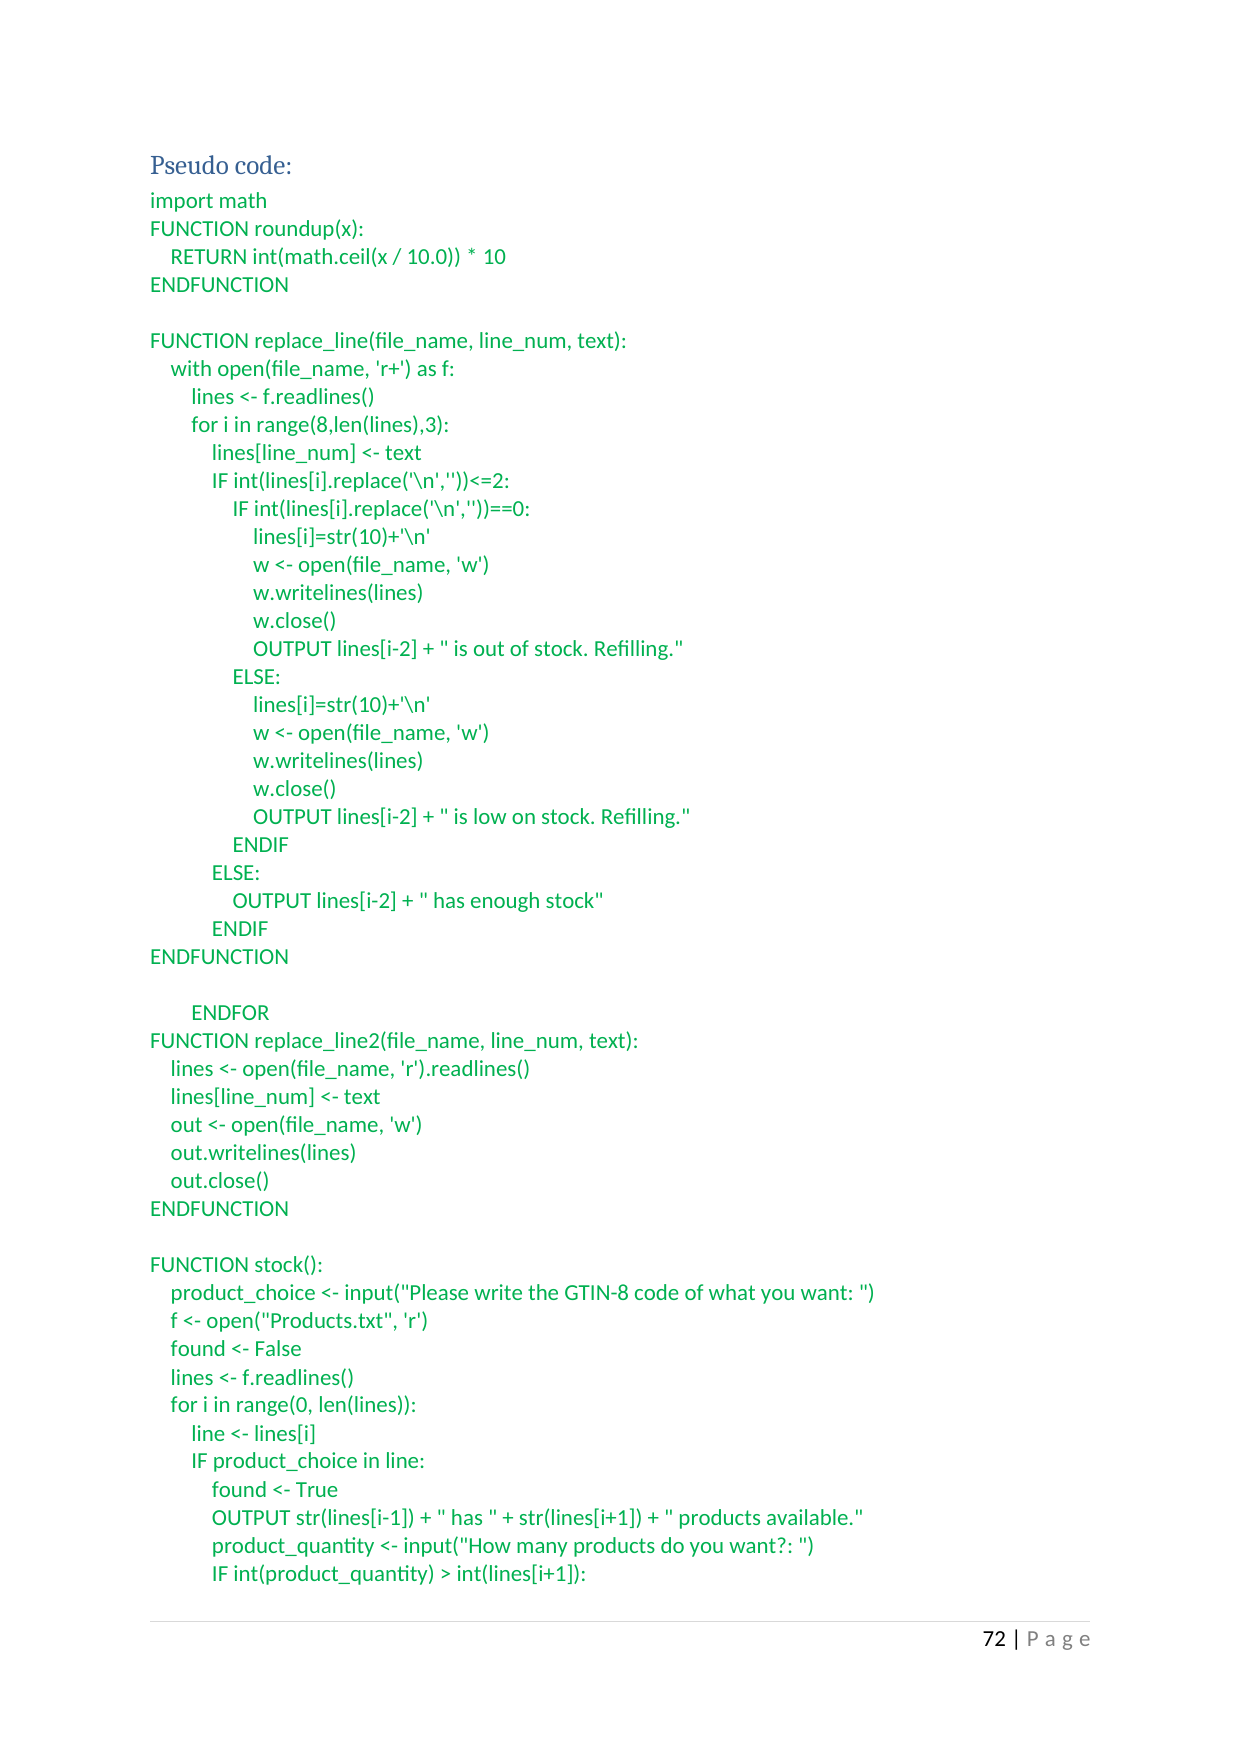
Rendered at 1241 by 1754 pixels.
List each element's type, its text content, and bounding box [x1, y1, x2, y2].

text w.writelines(lines) [150, 578, 1090, 606]
text found <- False [150, 1334, 1090, 1363]
text lines[i]=str(10)+'\n' [150, 522, 1090, 550]
text IF int(lines[i].replace('\n',''))==0: [150, 494, 1090, 522]
subtitle Pseudo code: [150, 150, 1090, 181]
text IF int(product_quantity) > int(lines[i+1]): [150, 1559, 1090, 1587]
text w.close() [150, 774, 1090, 802]
text FUNCTION replace_line2(file_name, line_num, text): [150, 1026, 1090, 1054]
text FUNCTION stock(): [150, 1251, 1090, 1278]
text lines <- f.readlines() [150, 382, 1090, 410]
text found <- True [150, 1475, 1090, 1503]
text out.close() [150, 1166, 1090, 1194]
text OUTPUT lines[i-2] + " has enough stock" [150, 886, 1090, 914]
text ENDFOR [150, 998, 1090, 1026]
text for i in range(8,len(lines),3): [150, 410, 1090, 438]
text ENDIF [150, 914, 1090, 942]
text IF product_choice in line: [150, 1447, 1090, 1475]
text out.writelines(lines) [150, 1138, 1090, 1166]
text with open(file_name, 'r+') as f: [150, 354, 1090, 382]
text for i in range(0, len(lines)): [150, 1391, 1090, 1419]
text FUNCTION roundup(x): [150, 214, 1090, 242]
text lines[i]=str(10)+'\n' [150, 690, 1090, 718]
text product_choice <- input("Please write the GTIN-8 code of what you want: ") [150, 1278, 1090, 1307]
text ELSE: [150, 858, 1090, 886]
text f <- open("Products.txt", 'r') [150, 1307, 1090, 1334]
text lines[line_num] <- text [150, 1082, 1090, 1110]
text FUNCTION replace_line(file_name, line_num, text): [150, 326, 1090, 354]
text w.writelines(lines) [150, 746, 1090, 774]
text w <- open(file_name, 'w') [150, 718, 1090, 746]
text OUTPUT lines[i-2] + " is out of stock. Refilling." [150, 634, 1090, 662]
text RETURN int(math.ceil(x / 10.0)) * 10 [150, 242, 1090, 270]
text ELSE: [150, 662, 1090, 690]
text ENDFUNCTION [150, 1194, 1090, 1222]
text ENDIF [150, 830, 1090, 858]
text out <- open(file_name, 'w') [150, 1110, 1090, 1138]
text lines <- open(file_name, 'r').readlines() [150, 1054, 1090, 1082]
text lines[line_num] <- text [150, 438, 1090, 466]
text w <- open(file_name, 'w') [150, 550, 1090, 578]
text OUTPUT str(lines[i-1]) + " has " + str(lines[i+1]) + " products available." [150, 1503, 1090, 1531]
text ENDFUNCTION [150, 270, 1090, 298]
text IF int(lines[i].replace('\n',''))<=2: [150, 466, 1090, 494]
text line <- lines[i] [150, 1419, 1090, 1447]
text product_quantity <- input("How many products do you want?: ") [150, 1531, 1090, 1559]
text ENDFUNCTION [150, 942, 1090, 970]
text lines <- f.readlines() [150, 1363, 1090, 1391]
text w.close() [150, 606, 1090, 634]
text OUTPUT lines[i-2] + " is low on stock. Refilling." [150, 802, 1090, 830]
text import math [150, 186, 1090, 214]
